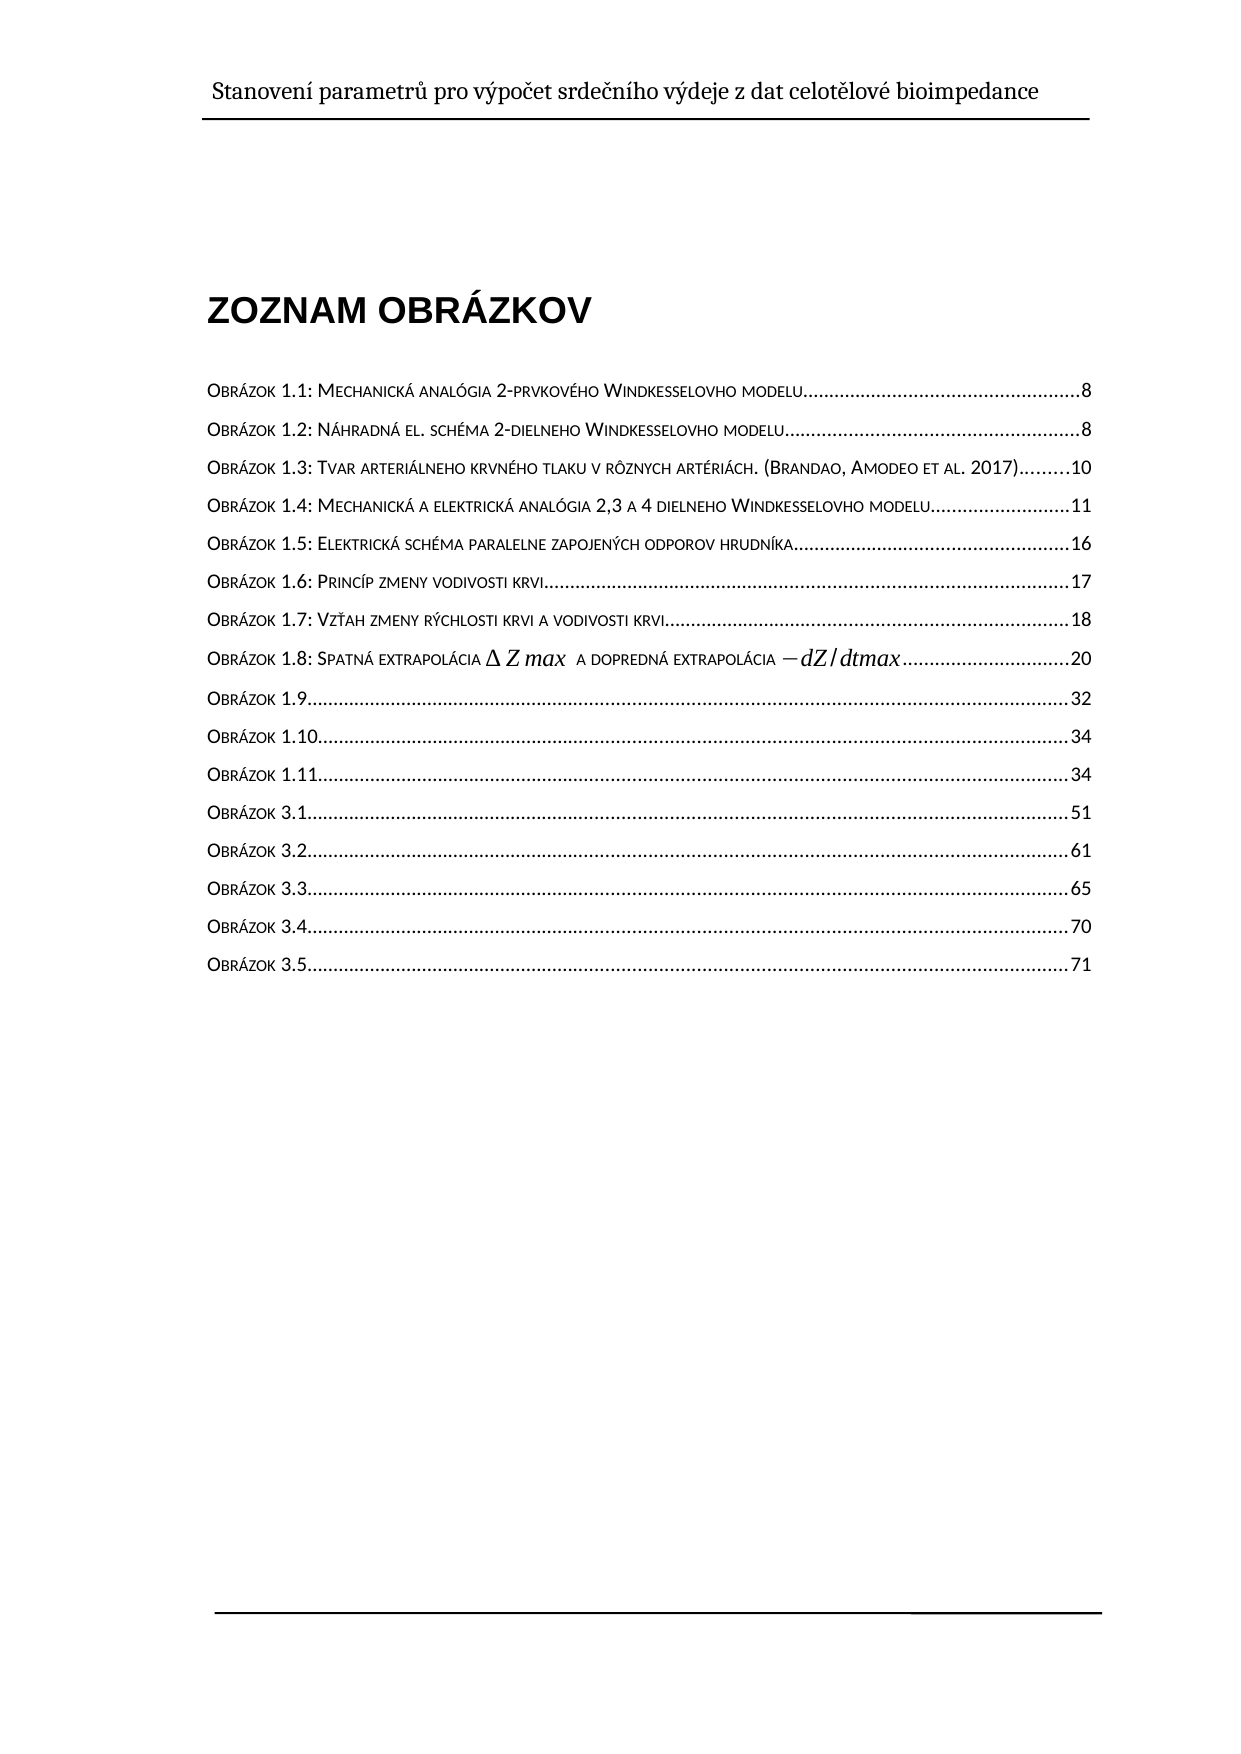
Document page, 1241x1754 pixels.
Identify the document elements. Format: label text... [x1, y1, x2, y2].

text Obrázok 1.2: Náhradná el. schéma 2-dielneho Windkesselovho modelu 8 [207, 416, 1092, 441]
text Obrázok 3.1 51 [207, 799, 1092, 824]
text Obrázok 3.3 65 [207, 875, 1092, 901]
subtitle ZOZNAM OBRÁZKOV [207, 288, 1092, 331]
text Obrázok 1.8: Spatná extrapolácia a dopredná extrapolácia 20 [207, 644, 1092, 672]
text Obrázok 1.3: Tvar arteriálneho krvného tlaku v rôznych artériách. (Brandao, Amodeo et al. 2017). 10 [207, 454, 1092, 479]
text Obrázok 1.7: Vzťah zmeny rýchlosti krvi a vodivosti krvi 18 [207, 606, 1092, 632]
text Obrázok 1.11 34 [207, 761, 1092, 786]
text Obrázok 1.4: Mechanická a elektrická analógia 2,3 a 4 dielneho Windkesselovho modelu 11 [207, 492, 1092, 517]
text Obrázok 3.4 70 [207, 913, 1092, 939]
text Obrázok 1.10 34 [207, 723, 1092, 748]
text Obrázok 3.2 61 [207, 837, 1092, 863]
text Obrázok 1.1: Mechanická analógia 2-prvkového Windkesselovho modelu 8 [207, 378, 1092, 403]
text Obrázok 3.5 71 [207, 952, 1092, 977]
text Obrázok 1.5: Elektrická schéma paralelne zapojených odporov hrudníka. 16 [207, 530, 1092, 556]
text Obrázok 1.6: Princíp zmeny vodivosti krvi 17 [207, 568, 1092, 594]
text Obrázok 1.9 32 [207, 685, 1092, 710]
